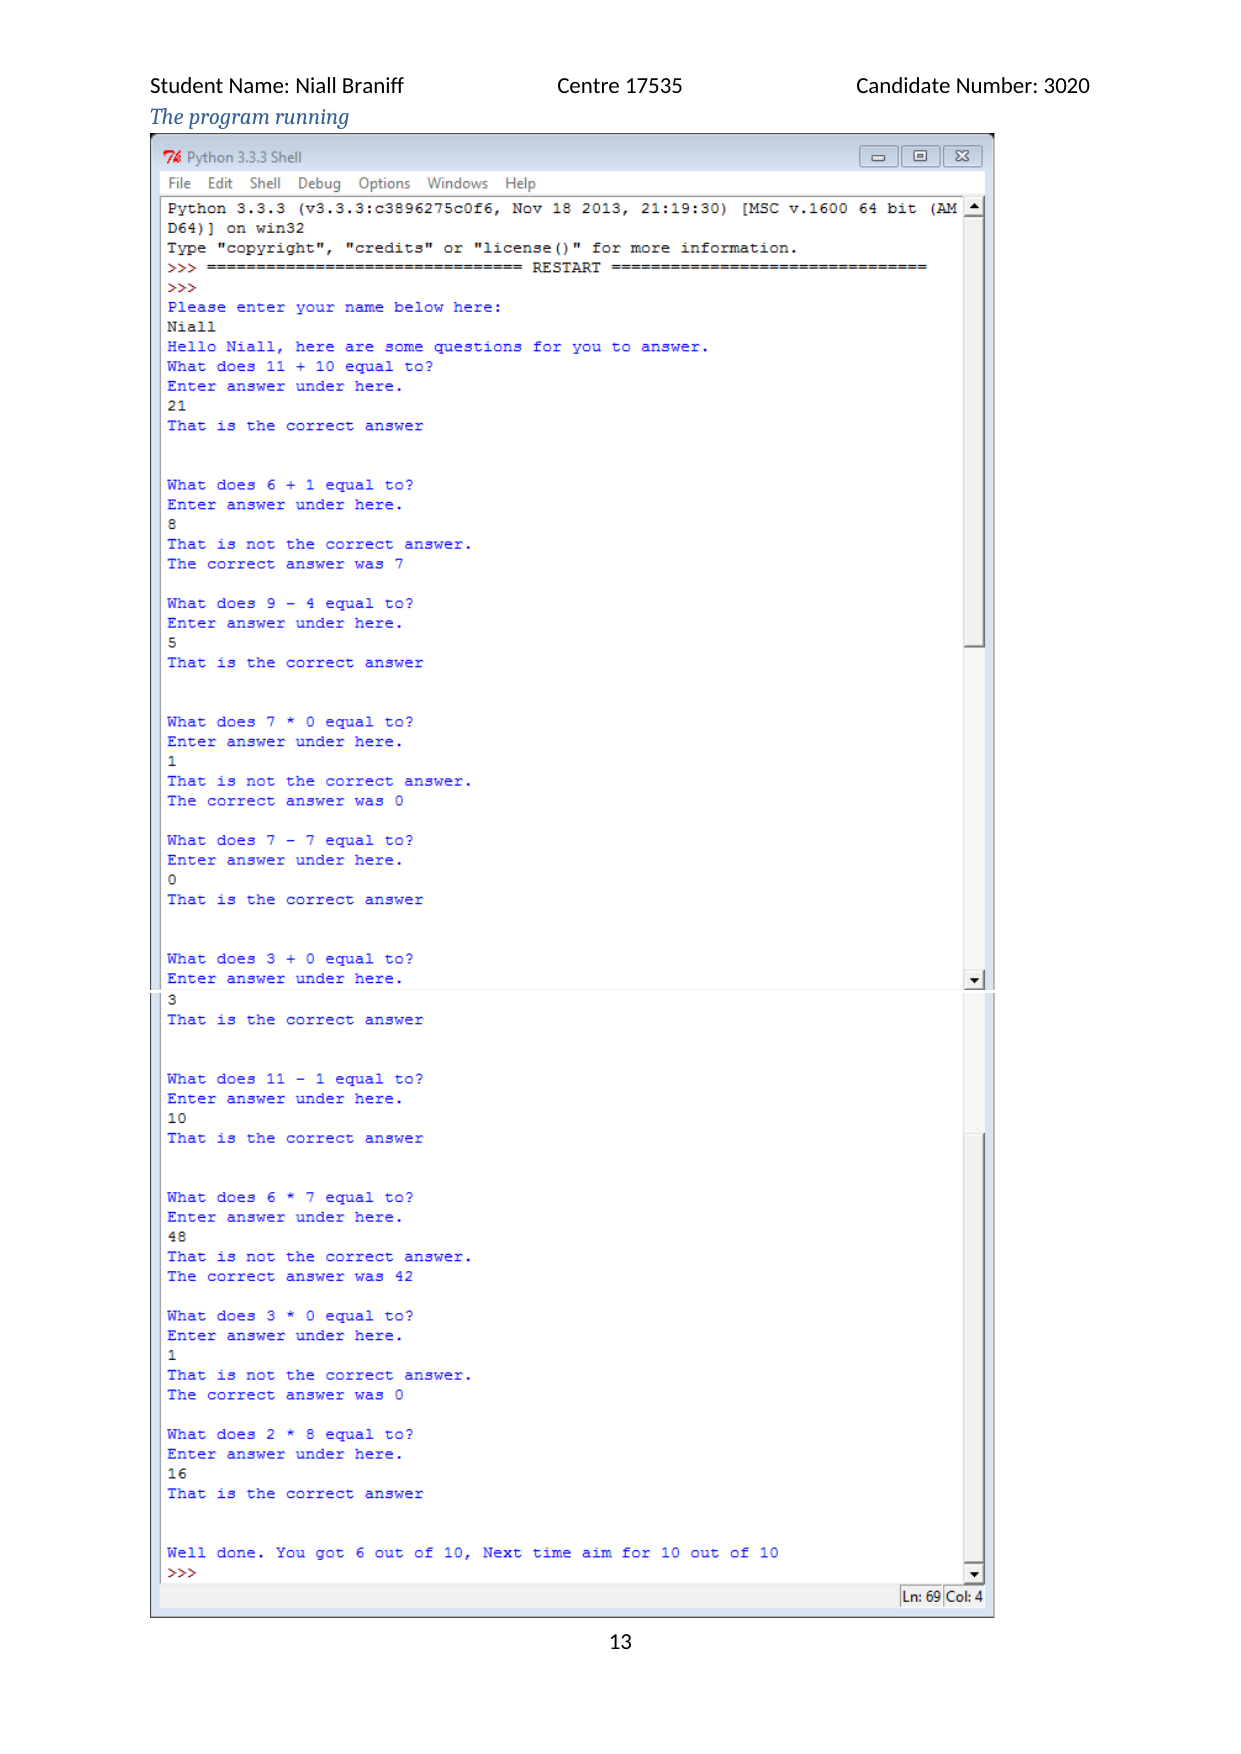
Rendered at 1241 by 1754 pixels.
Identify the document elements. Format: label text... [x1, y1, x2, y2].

subtitle The program running [150, 103, 1090, 130]
